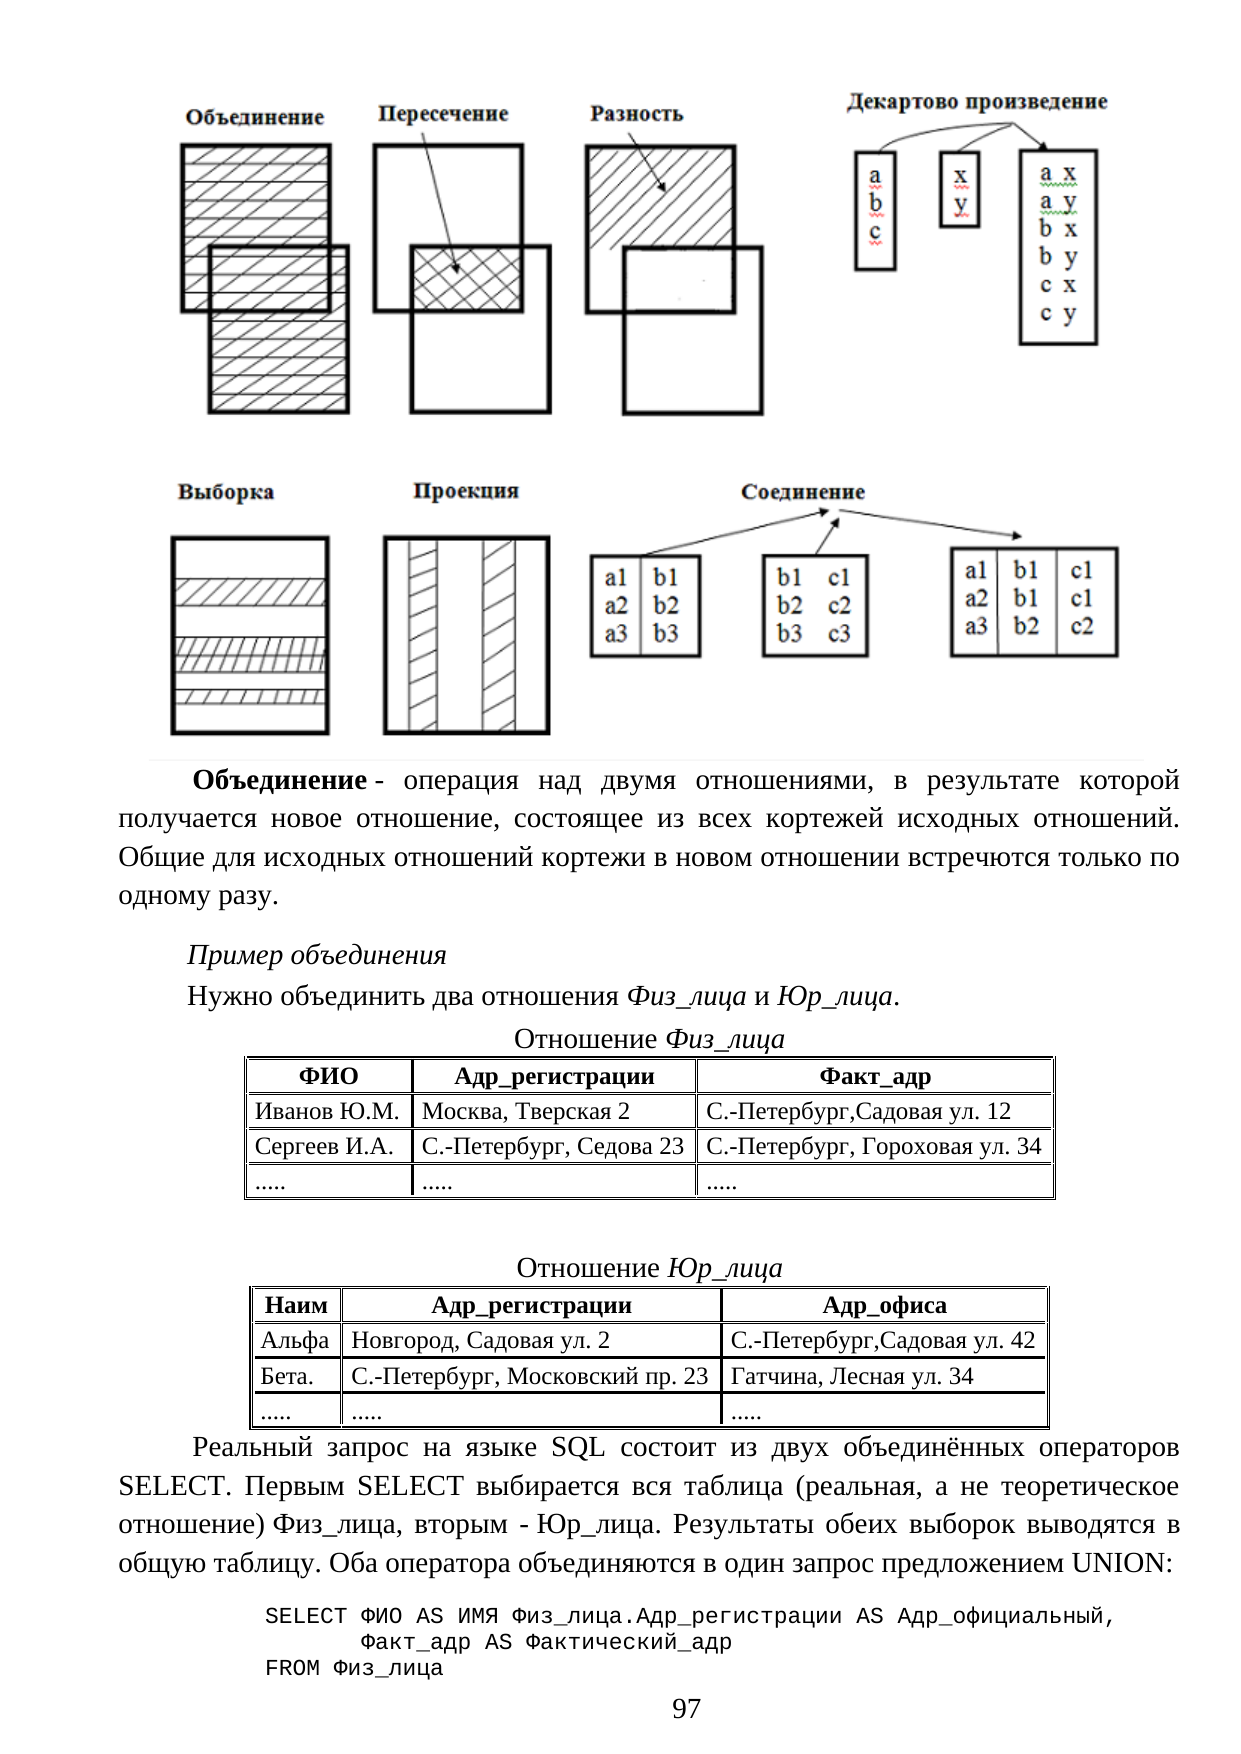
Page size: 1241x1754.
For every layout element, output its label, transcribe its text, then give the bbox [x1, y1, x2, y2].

table_cell ..... [342, 1394, 721, 1426]
table_cell С.-Петербург, Московский пр. 23 [343, 1359, 720, 1391]
table_cell Факт_адр [698, 1056, 1054, 1091]
picture [148, 60, 1144, 761]
text Пример объединения [156, 937, 1181, 970]
table_cell Гатчина, Лесная ул. 34 [723, 1356, 1047, 1391]
table_cell Альфа [251, 1321, 342, 1356]
table_cell Адр_регистрации [414, 1060, 695, 1091]
text Факт_адр AS Фактический_адр [196, 1630, 1181, 1656]
table_cell Наим [251, 1286, 342, 1321]
table_cell ..... [697, 1162, 1054, 1197]
table_cell Сергеев И.А. [247, 1126, 411, 1162]
table_cell ..... [245, 1162, 412, 1197]
table_cell Новгород, Садовая ул. 2 [343, 1324, 720, 1356]
table_cell ..... [412, 1165, 697, 1197]
table_cell ФИО [245, 1056, 411, 1091]
table_cell С.-Петербург, Седова 23 [414, 1130, 695, 1162]
text SELECT ФИО AS ИМЯ Физ_лица.Адр_регистрации AS Адр_официальный, [196, 1604, 1181, 1630]
table_header Отношение Физ_лица [245, 1020, 1054, 1056]
table_cell С.-Петербург, Гороховая ул. 34 [698, 1126, 1053, 1162]
table_cell Бета. [253, 1356, 340, 1391]
table_header [140, 59, 1160, 762]
table_cell С.-Петербург,Садовая ул. 42 [721, 1321, 1048, 1356]
table_cell Иванов Ю.М. [247, 1091, 411, 1126]
table_cell ..... [253, 1391, 342, 1426]
table_cell ..... [721, 1391, 1047, 1426]
table_cell С.-Петербург,Садовая ул. 12 [698, 1091, 1053, 1126]
text Нужно объединить два отношения Физ_лица и Юр_лица. [156, 978, 1181, 1012]
table_header Отношение Юр_лица [251, 1249, 1048, 1286]
text Объединение - операция над двумя отношениями, в результате которой получается новое отношение, состоящее из всех кортежей исходных отношений. Общие для исходных отношений кортежи в новом отношении встречются только по одному разу. [118, 762, 1181, 911]
text FROM Физ_лица [196, 1656, 1181, 1682]
table_cell Адр_офиса [721, 1286, 1048, 1321]
text Реальный запрос на языке SQL состоит из двух объединённых операторов SELECT. Первым SELECT выбирается вся таблица (реальная, а не теоретическое отношение) Физ_лица, вторым - Юр_лица. Результаты обеих выборок выводятся в общую таблицу. Оба оператора объединяются в один запрос предложением UNION: [118, 1429, 1181, 1578]
table_cell Москва, Тверская 2 [414, 1095, 695, 1126]
table_cell Адр_регистрации [343, 1289, 720, 1321]
